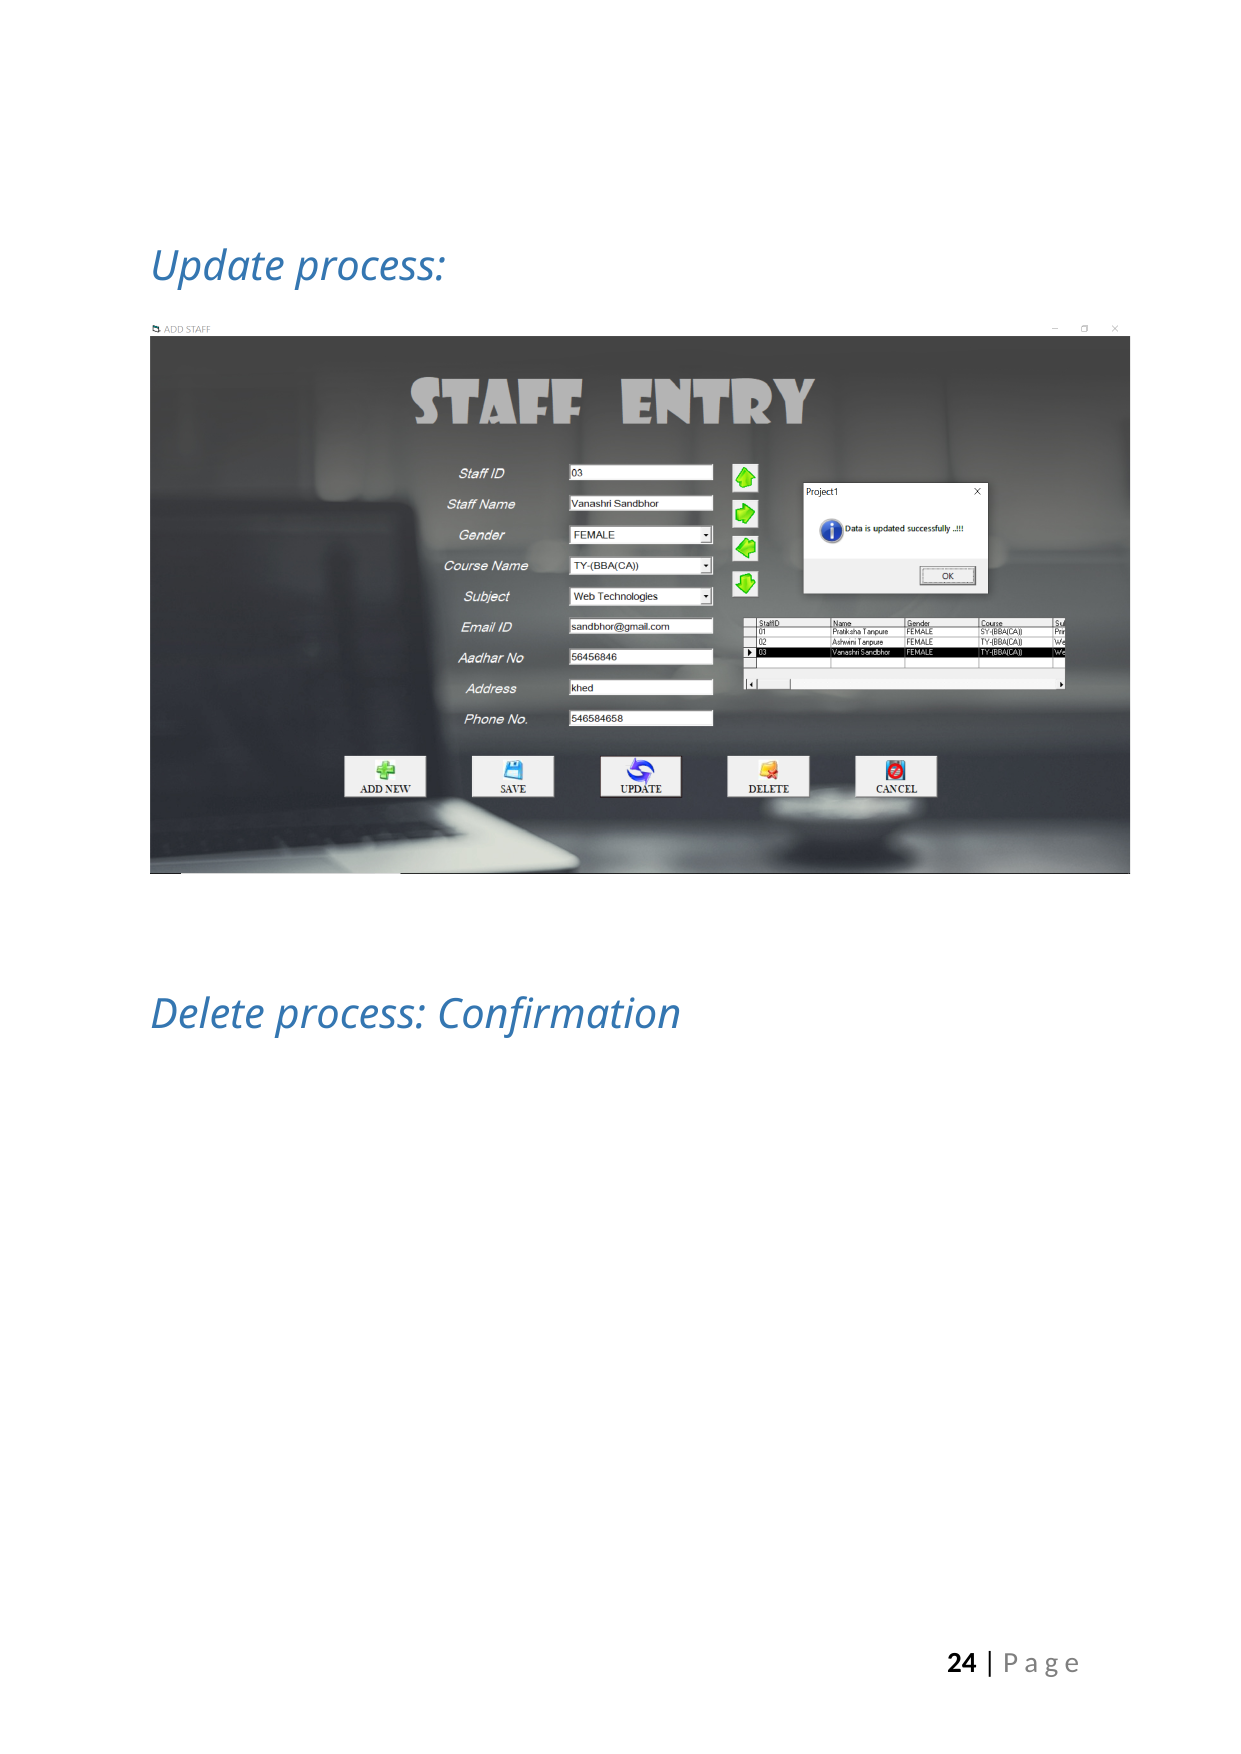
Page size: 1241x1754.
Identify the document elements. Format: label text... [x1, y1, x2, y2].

text Delete process: Confirmation [150, 984, 1090, 1041]
text Update process: [150, 236, 1090, 293]
picture [150, 322, 1130, 874]
